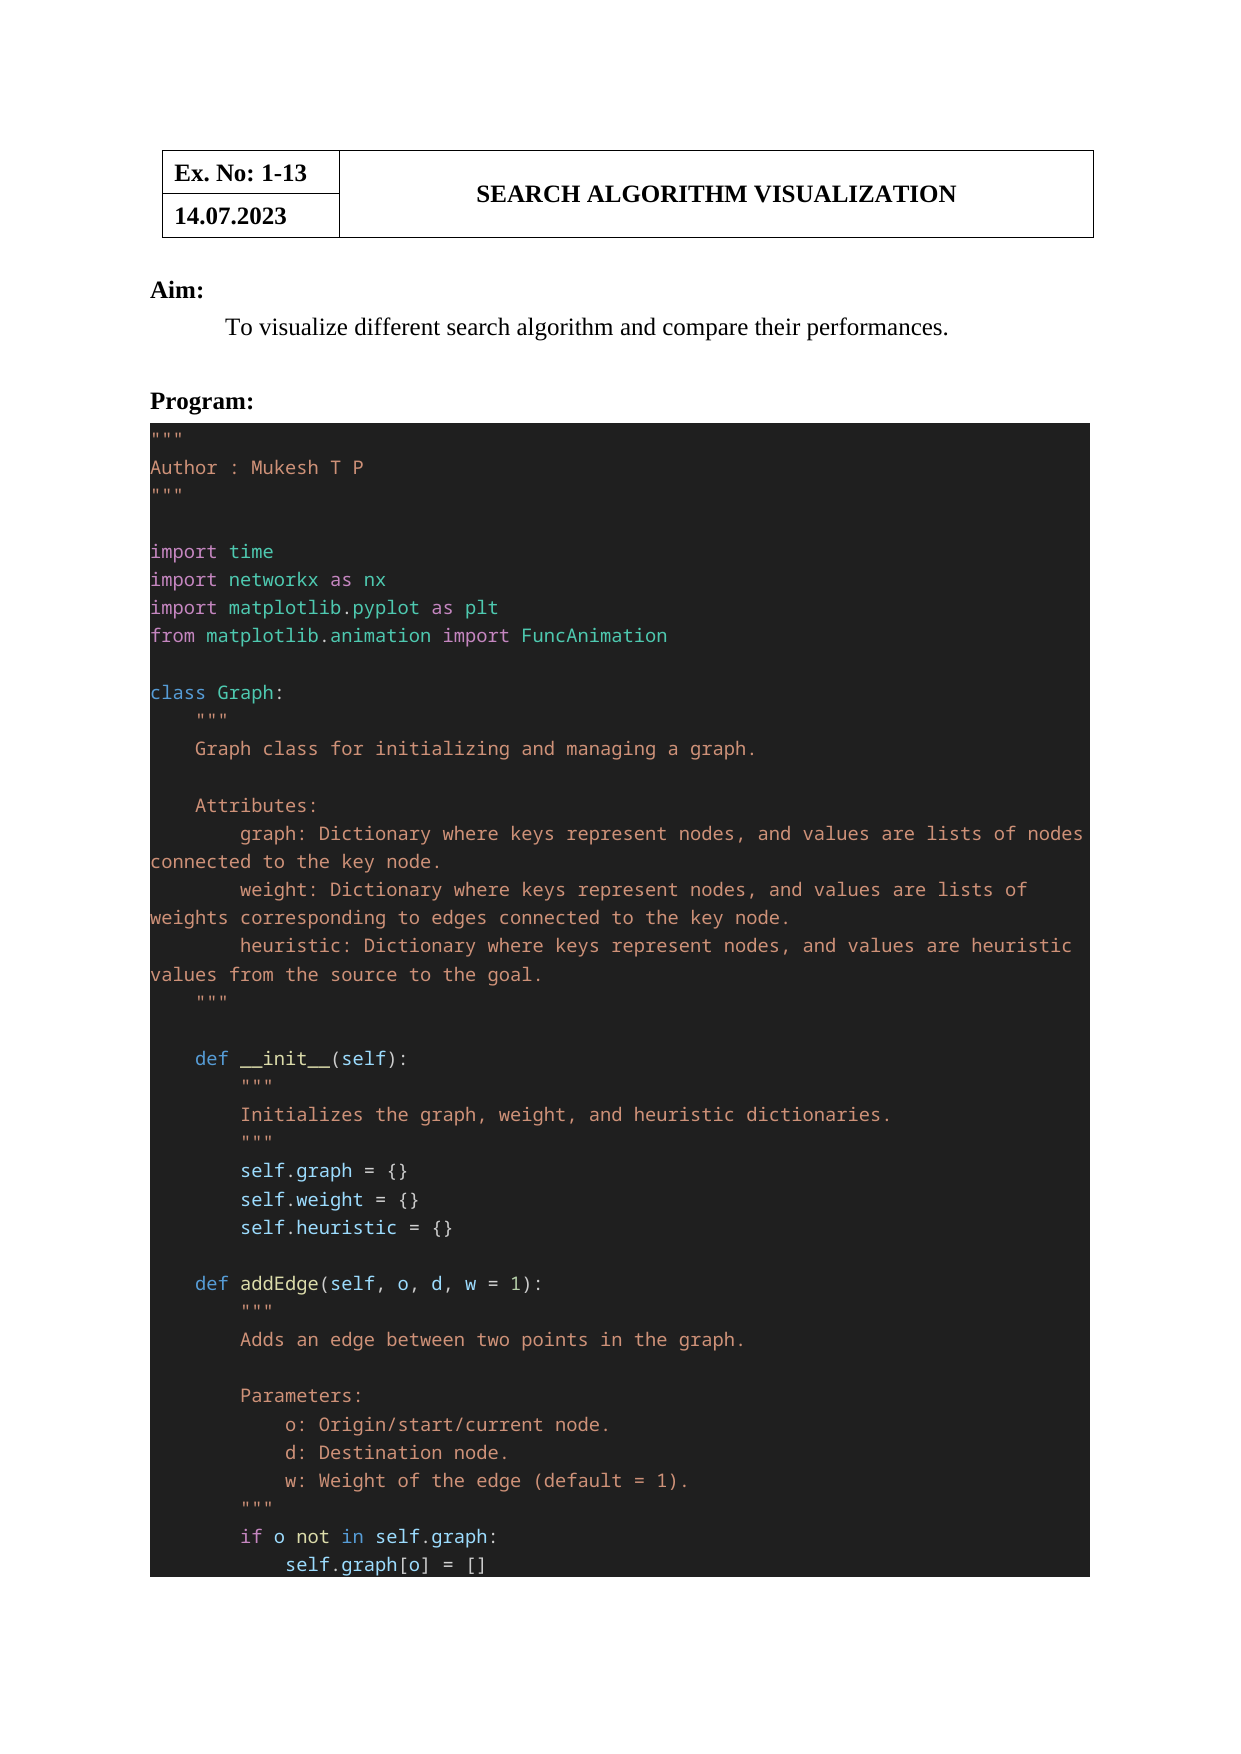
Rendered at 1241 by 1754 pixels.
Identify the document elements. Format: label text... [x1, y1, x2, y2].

text """ [150, 704, 1090, 733]
text """ [150, 986, 1090, 1014]
text import networkx as nx [150, 564, 1090, 592]
text To visualize different search algorithm and compare their performances. [150, 312, 1090, 341]
text Adds an edge between two points in the graph. [150, 1324, 1090, 1352]
text """ [150, 1127, 1090, 1155]
text self.graph = {} [150, 1155, 1090, 1183]
table_header Ex. No: 1-13 [163, 151, 339, 193]
text graph: Dictionary where keys represent nodes, and values are lists of nodes connected to the key node. [150, 818, 1090, 874]
text """ [150, 1296, 1090, 1324]
text heuristic: Dictionary where keys represent nodes, and values are heuristic values from the source to the goal. [150, 930, 1090, 986]
text weight: Dictionary where keys represent nodes, and values are lists of weights corresponding to edges connected to the key node. [150, 874, 1090, 930]
text self.heuristic = {} [150, 1211, 1090, 1239]
table_header SEARCH ALGORITHM VISUALIZATION [340, 151, 1093, 237]
text import matplotlib.pyplot as plt [150, 592, 1090, 620]
text import time [150, 536, 1090, 564]
text """ [150, 1493, 1090, 1521]
text """ [150, 423, 1090, 451]
text """ [150, 479, 1090, 508]
text Attributes: [150, 789, 1090, 818]
text if o not in self.graph: [150, 1521, 1090, 1549]
text Author : Mukesh T P [150, 451, 1090, 479]
text Aim: [150, 275, 1090, 304]
text def __init__(self): [150, 1043, 1090, 1071]
text d: Destination node. [150, 1436, 1090, 1464]
text class Graph: [150, 676, 1090, 704]
text def addEdge(self, o, d, w = 1): [150, 1268, 1090, 1296]
text Parameters: [150, 1380, 1090, 1408]
table_cell 14.07.2023 [163, 194, 339, 237]
text Initializes the graph, weight, and heuristic dictionaries. [150, 1099, 1090, 1127]
text self.graph[o] = [] [150, 1549, 1090, 1577]
text """ [150, 1071, 1090, 1099]
text Graph class for initializing and managing a graph. [150, 733, 1090, 761]
text w: Weight of the edge (default = 1). [150, 1464, 1090, 1493]
text self.weight = {} [150, 1183, 1090, 1211]
text o: Origin/start/current node. [150, 1408, 1090, 1436]
text from matplotlib.animation import FuncAnimation [150, 620, 1090, 648]
text Program: [150, 386, 1090, 415]
